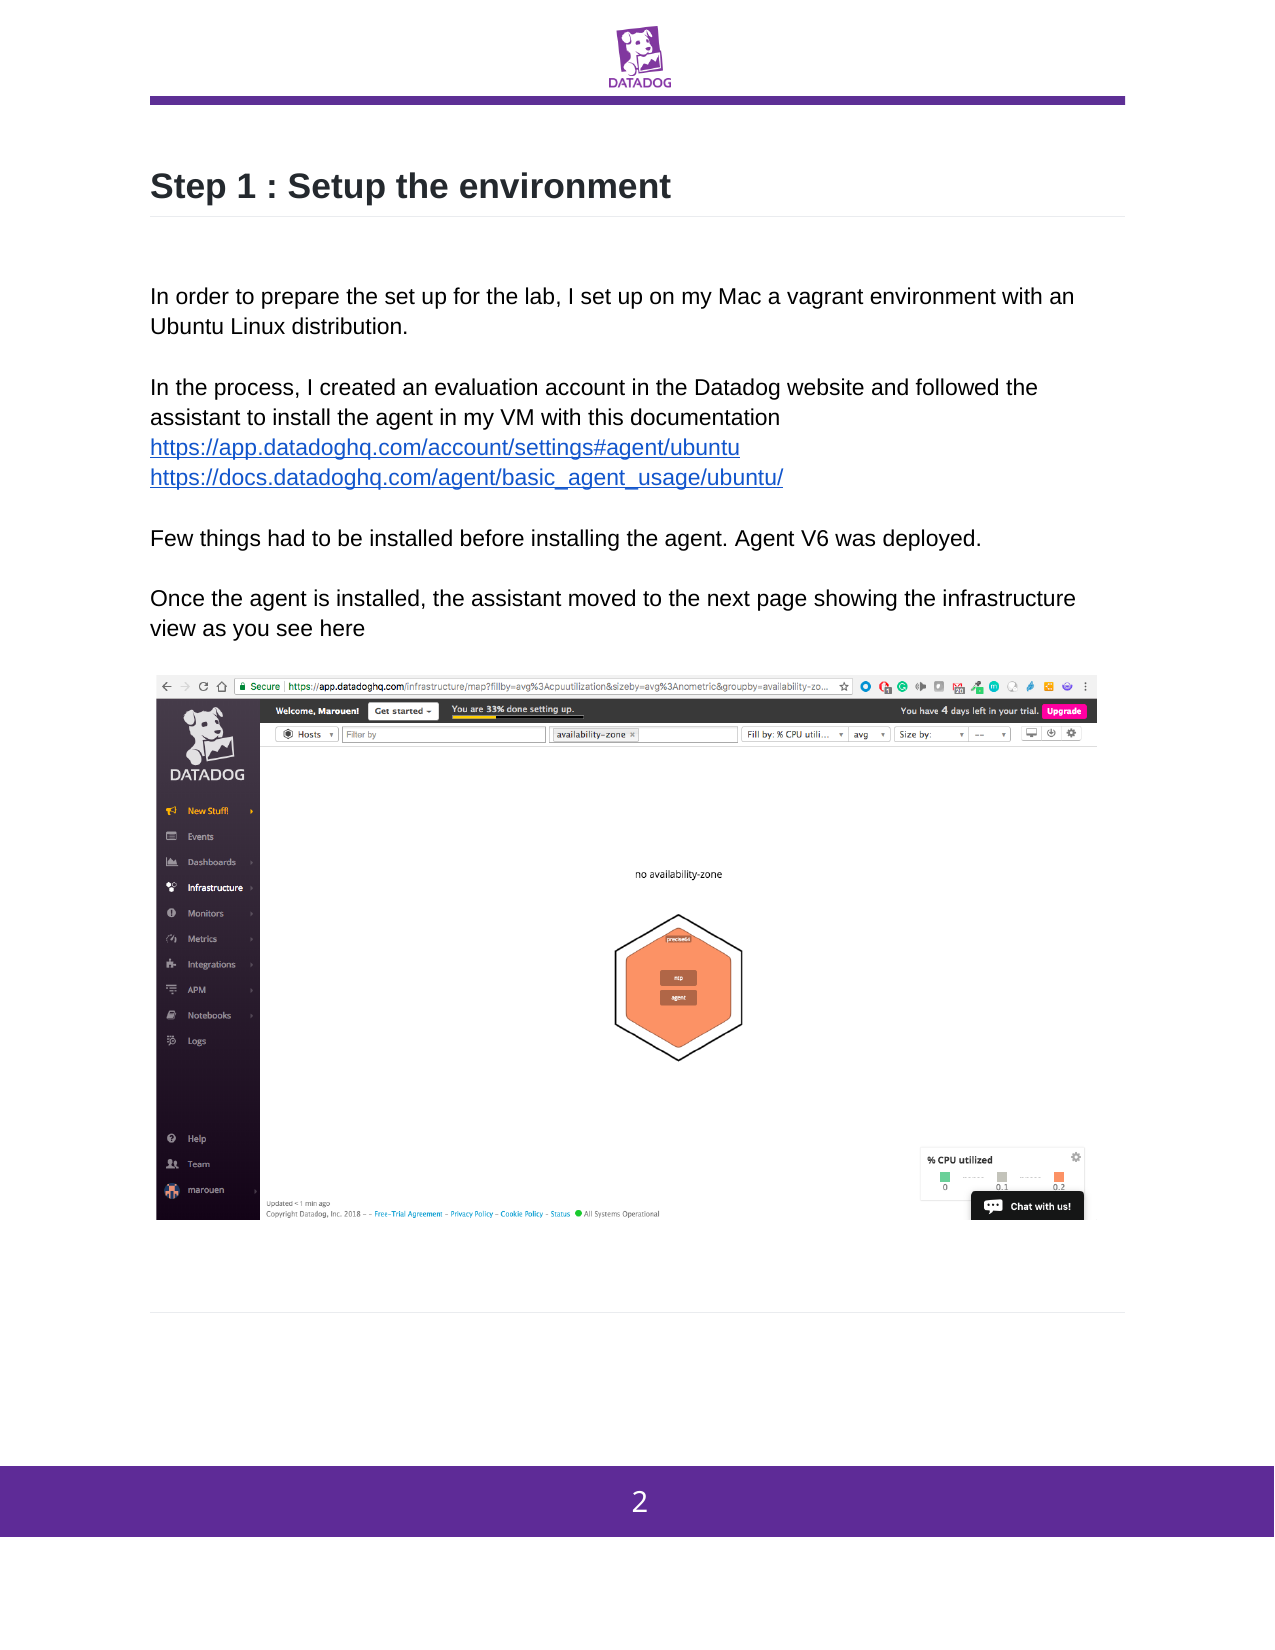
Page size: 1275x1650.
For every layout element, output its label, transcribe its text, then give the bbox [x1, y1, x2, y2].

text In the process, I created an evaluation account in the Datadog website and followed the assistant to install the agent in my VM with this documentation [150, 373, 1125, 430]
picture [156, 675, 1097, 1220]
text Once the agent is installed, the assistant moved to the next page showing the infrastructure view as you see here [150, 585, 1125, 641]
text https://docs.datadoghq.com/agent/basic_agent_usage/ubuntu/ [150, 464, 1125, 490]
subtitle Step 1 : Setup the environment [150, 165, 1125, 216]
text In order to prepare the set up for the lab, I set up on my Mac a vagrant environment with an Ubuntu Linux distribution. [150, 283, 1125, 339]
picture [150, 96, 1125, 105]
text https://app.datadoghq.com/account/settings#agent/ubuntu [150, 434, 1125, 460]
picture [599, 20, 676, 92]
text Few things had to be installed before installing the agent. Agent V6 was deployed. [150, 524, 1125, 551]
